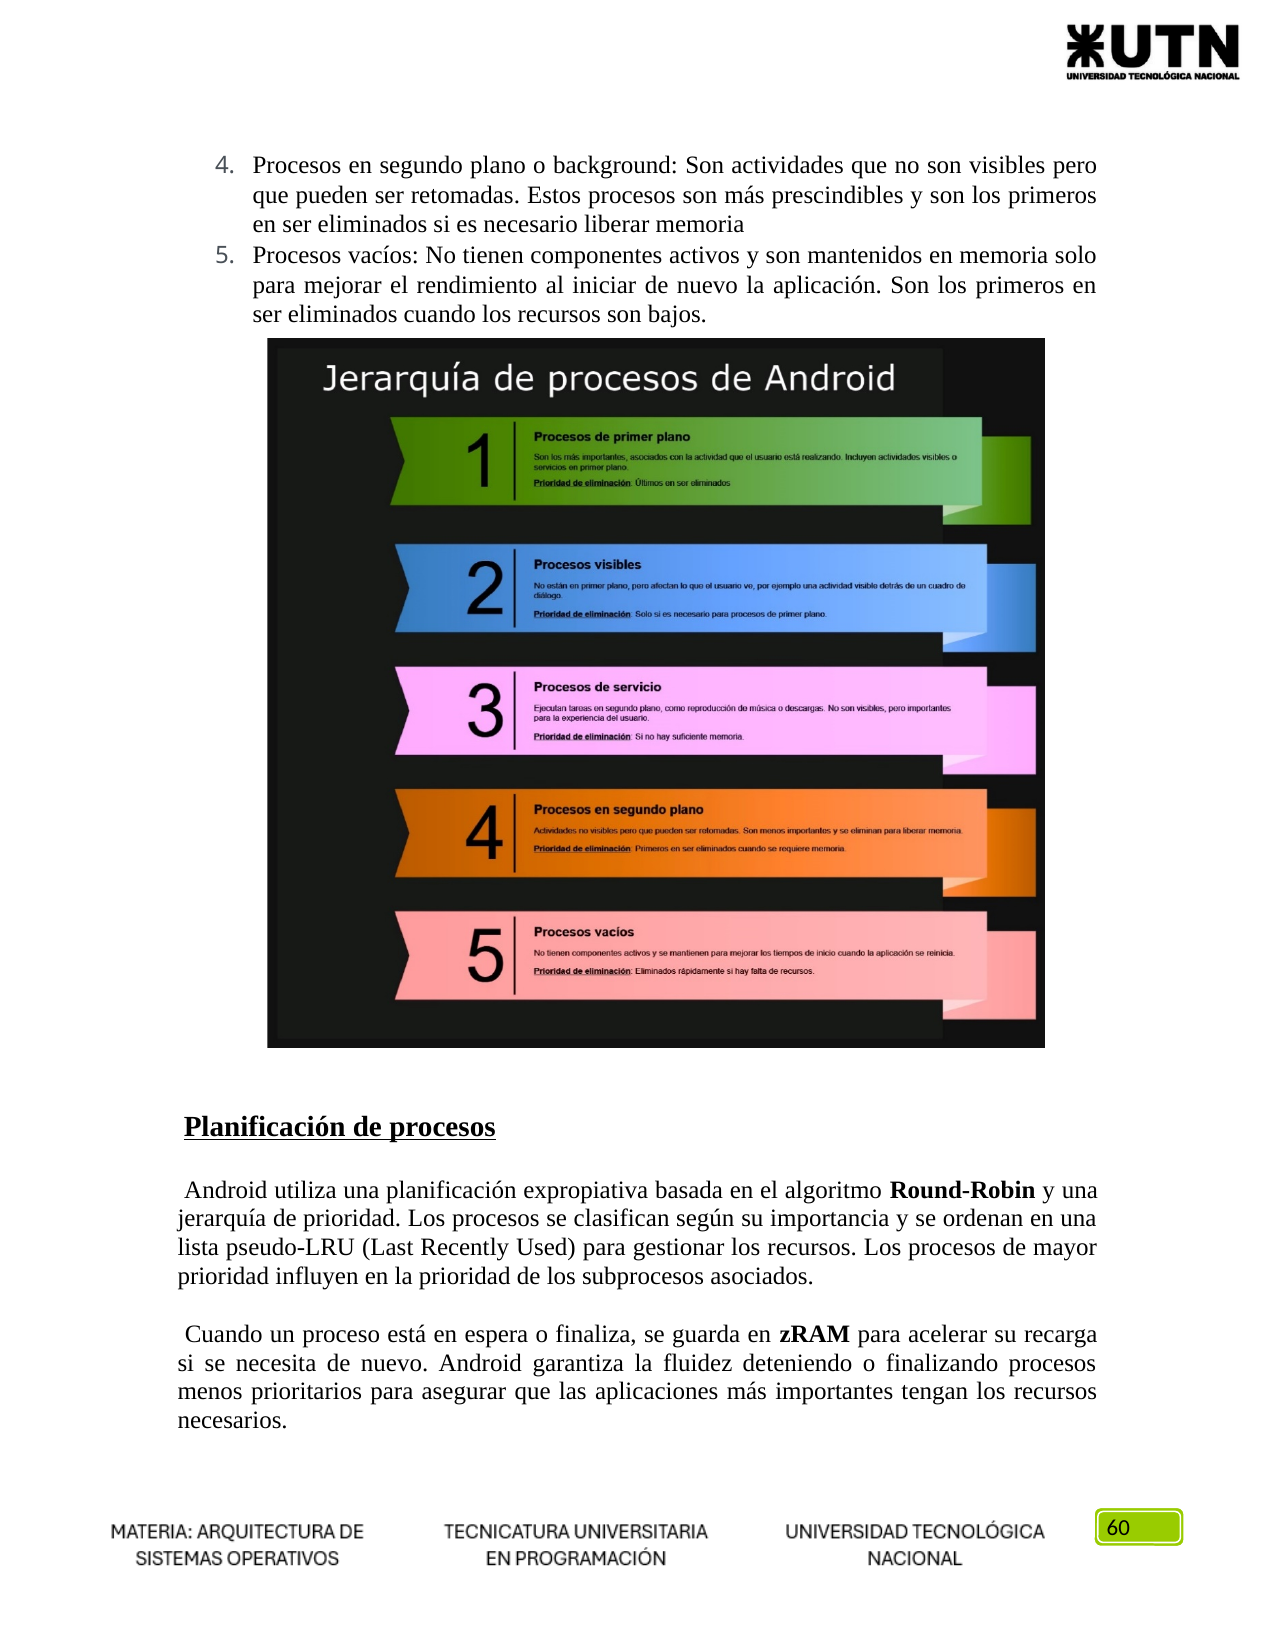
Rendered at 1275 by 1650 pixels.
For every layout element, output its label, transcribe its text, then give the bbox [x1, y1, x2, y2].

list Procesos en segundo plano o background: Son actividades que no son visibles pero que pueden ser retomadas. Estos procesos son más prescindibles y son los primeros en ser eliminados si es necesario liberar memoria [215, 148, 1098, 238]
subtitle Planificación de procesos [177, 1109, 1098, 1143]
picture [75, 1500, 1085, 1601]
text Cuando un proceso está en espera o finaliza, se guarda en zRAM para acelerar su recarga si se necesita de nuevo. Android garantiza la fluidez deteniendo o finalizando procesos menos prioritarios para asegurar que las aplicaciones más importantes tengan los recursos necesarios. [177, 1319, 1098, 1434]
picture [1059, 18, 1244, 82]
list Procesos vacíos: No tienen componentes activos y son mantenidos en memoria solo para mejorar el rendimiento al iniciar de nuevo la aplicación. Son los primeros en ser eliminados cuando los recursos son bajos. [215, 238, 1098, 328]
text Android utiliza una planificación expropiativa basada en el algoritmo Round-Robin y una jerarquía de prioridad. Los procesos se clasifican según su importancia y se ordenan en una lista pseudo-LRU (Last Recently Used) para gestionar los recursos. Los procesos de mayor prioridad influyen en la prioridad de los subprocesos asociados. [177, 1175, 1098, 1290]
picture [267, 338, 1045, 1048]
